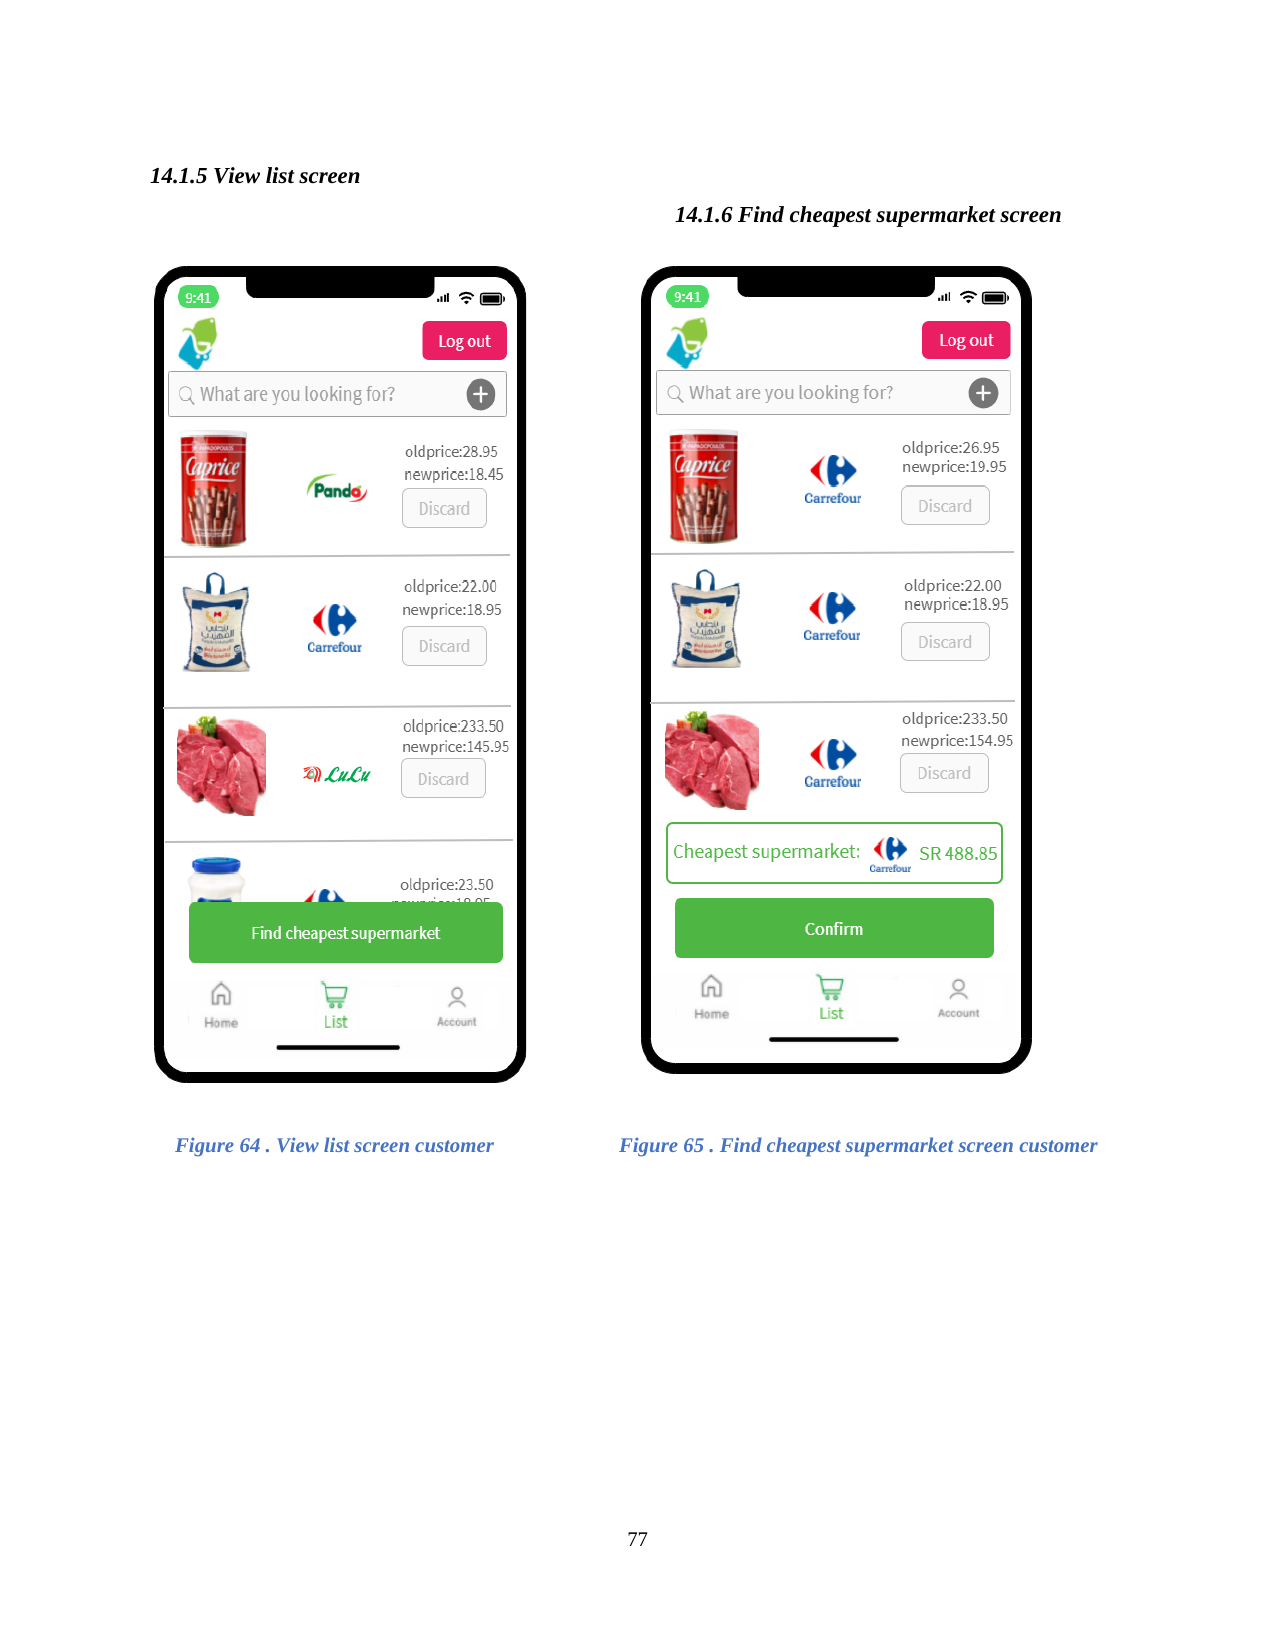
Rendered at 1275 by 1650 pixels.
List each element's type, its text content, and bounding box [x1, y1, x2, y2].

picture [635, 259, 1041, 1084]
subtitle 14.1.5 View list screen [150, 163, 1125, 189]
picture [150, 260, 527, 1084]
text Figure 64 . View list screen customer Figure 65 . Find cheapest supermarket screen customer [150, 1133, 1125, 1157]
subtitle 14.1.6 Find cheapest supermarket screen [675, 201, 1125, 228]
